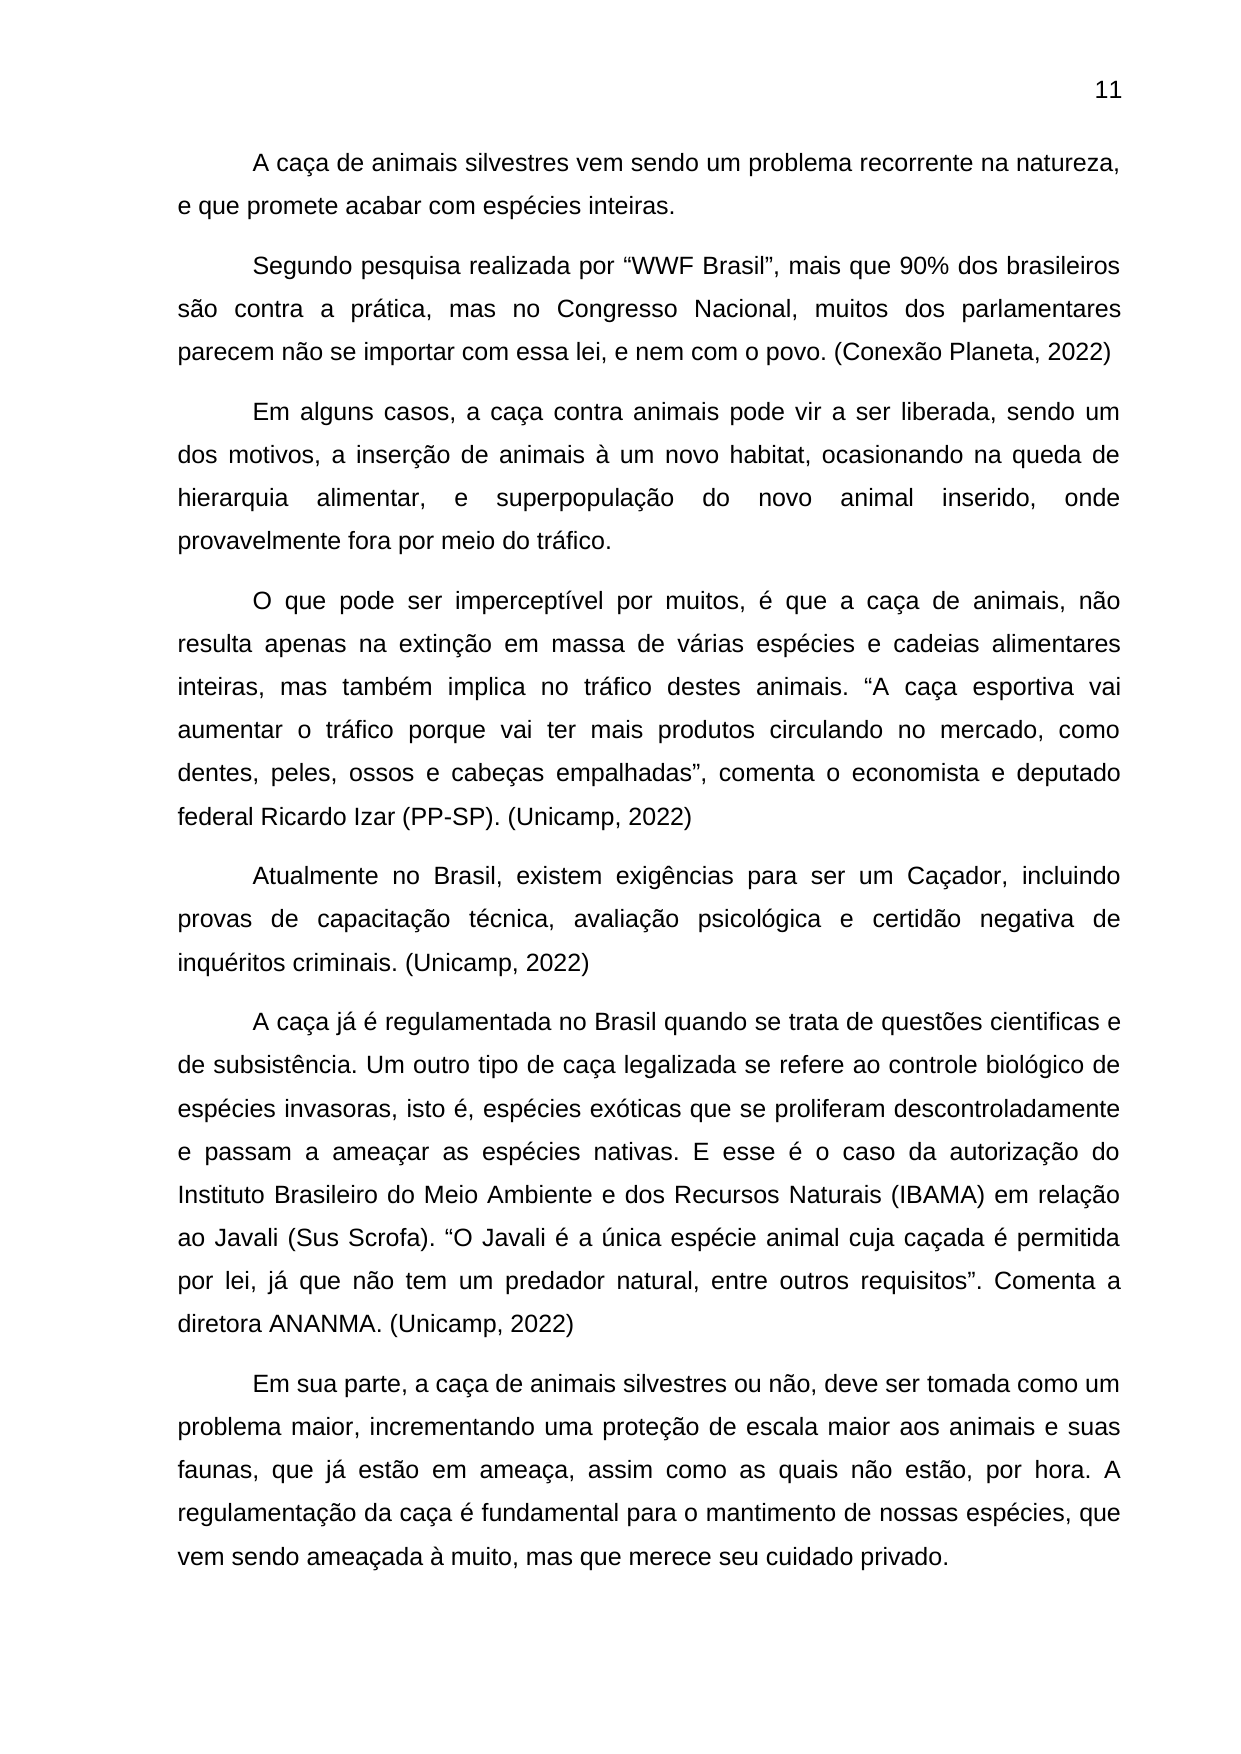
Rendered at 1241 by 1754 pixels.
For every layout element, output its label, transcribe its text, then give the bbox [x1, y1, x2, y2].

text A caça de animais silvestres vem sendo um problema recorrente na natureza, e que promete acabar com espécies inteiras. [177, 148, 1122, 219]
text Segundo pesquisa realizada por “WWF Brasil”, mais que 90% dos brasileiros são contra a prática, mas no Congresso Nacional, muitos dos parlamentares parecem não se importar com essa lei, e nem com o povo. (Conexão Planeta, 2022) [177, 251, 1122, 366]
text Em sua parte, a caça de animais silvestres ou não, deve ser tomada como um problema maior, incrementando uma proteção de escala maior aos animais e suas faunas, que já estão em ameaça, assim como as quais não estão, por hora. A regulamentação da caça é fundamental para o mantimento de nossas espécies, que vem sendo ameaçada à muito, mas que merece seu cuidado privado. [177, 1369, 1122, 1570]
text Em alguns casos, a caça contra animais pode vir a ser liberada, sendo um dos motivos, a inserção de animais à um novo habitat, ocasionando na queda de hierarquia alimentar, e superpopulação do novo animal inserido, onde provavelmente fora por meio do tráfico. [177, 397, 1122, 555]
text Atualmente no Brasil, existem exigências para ser um Caçador, incluindo provas de capacitação técnica, avaliação psicológica e certidão negativa de inquéritos criminais. (Unicamp, 2022) [177, 861, 1122, 976]
text O que pode ser imperceptível por muitos, é que a caça de animais, não resulta apenas na extinção em massa de várias espécies e cadeias alimentares inteiras, mas também implica no tráfico destes animais. “A caça esportiva vai aumentar o tráfico porque vai ter mais produtos circulando no mercado, como dentes, peles, ossos e cabeças empalhadas”, comenta o economista e deputado federal Ricardo Izar (PP-SP). (Unicamp, 2022) [177, 586, 1122, 830]
text A caça já é regulamentada no Brasil quando se trata de questões cientificas e de subsistência. Um outro tipo de caça legalizada se refere ao controle biológico de espécies invasoras, isto é, espécies exóticas que se proliferam descontroladamente e passam a ameaçar as espécies nativas. E esse é o caso da autorização do Instituto Brasileiro do Meio Ambiente e dos Recursos Naturais (IBAMA) em relação ao Javali (Sus Scrofa). “O Javali é a única espécie animal cuja caçada é permitida por lei, já que não tem um predador natural, entre outros requisitos”. Comenta a diretora ANANMA. (Unicamp, 2022) [177, 1007, 1122, 1338]
